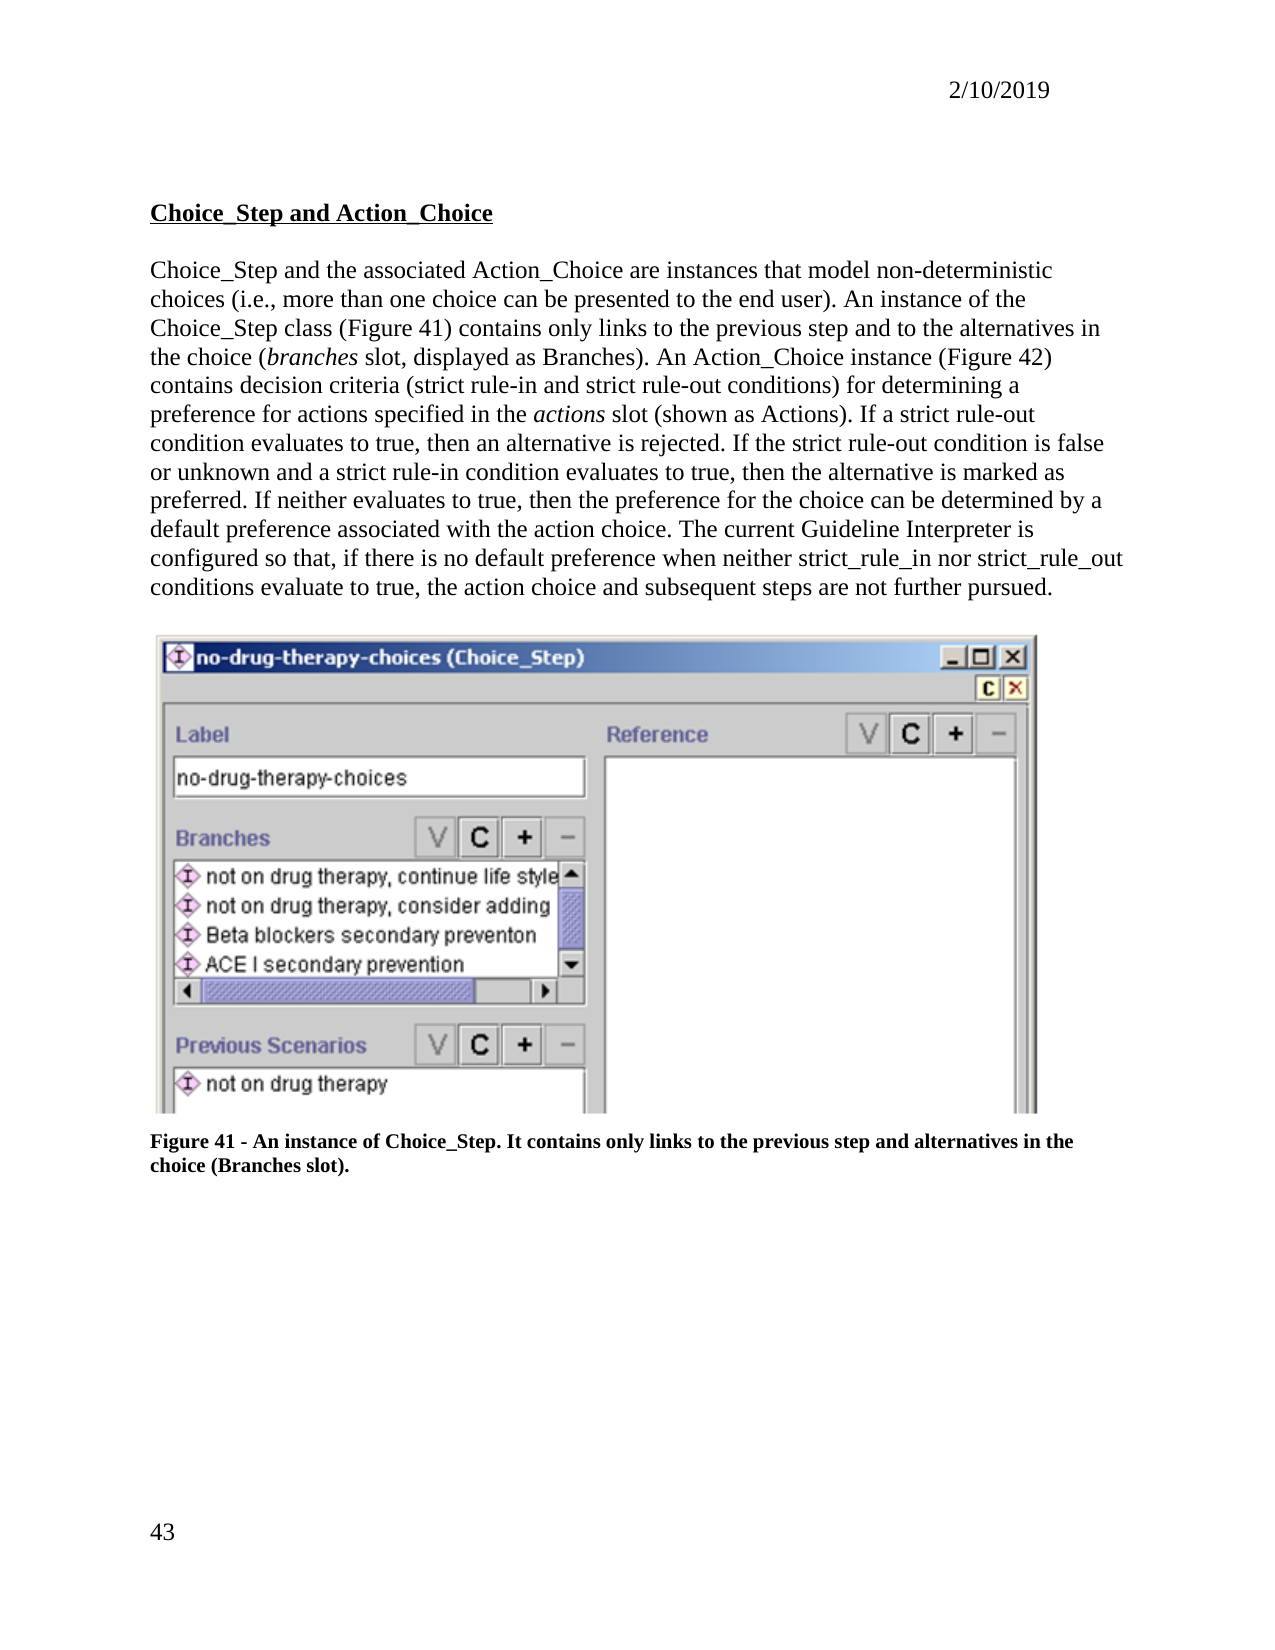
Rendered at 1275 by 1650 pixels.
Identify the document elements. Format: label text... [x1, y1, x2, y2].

picture [150, 629, 1042, 1117]
text Choice_Step and Action_Choice [150, 198, 1125, 227]
